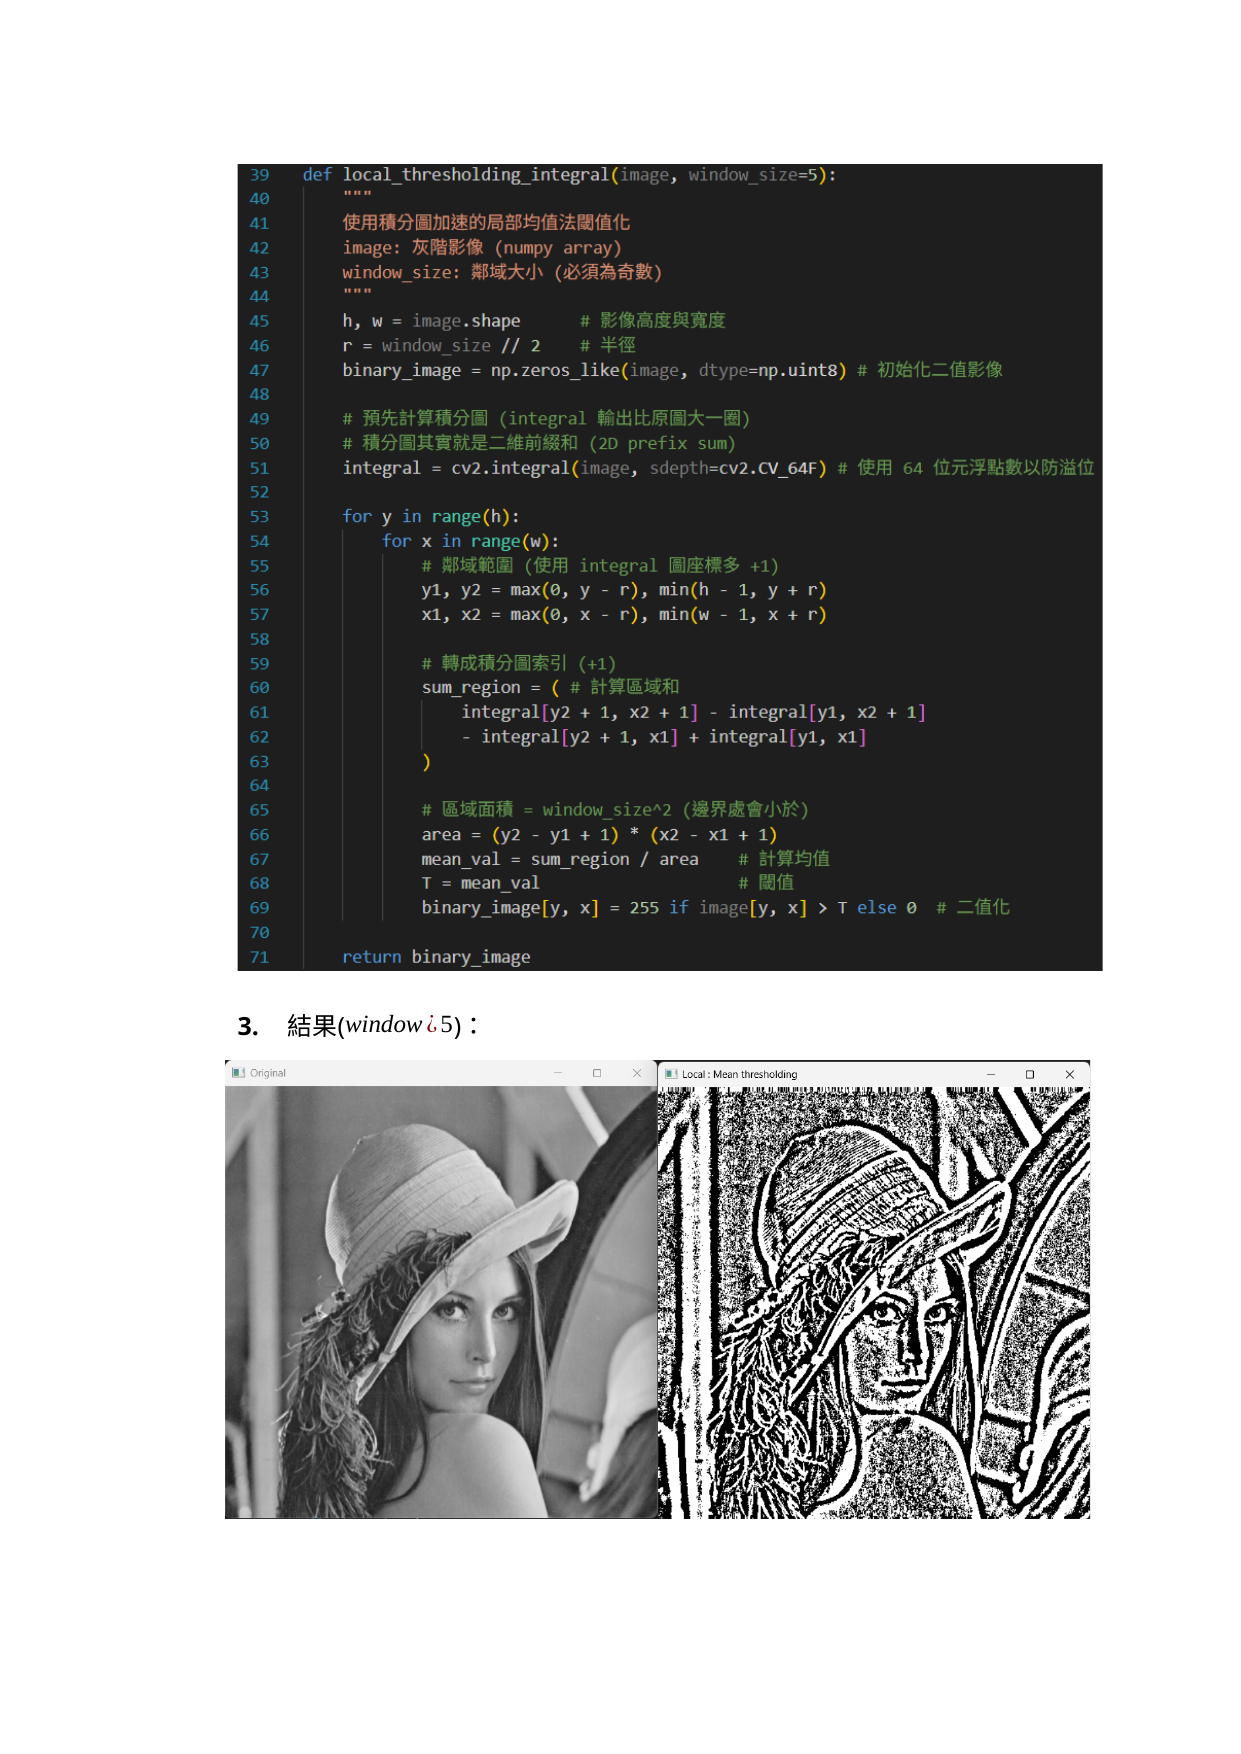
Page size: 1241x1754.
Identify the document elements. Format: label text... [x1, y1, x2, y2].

picture [225, 1060, 1091, 1519]
picture [237, 164, 1103, 971]
list 結果()： [237, 1006, 1053, 1044]
